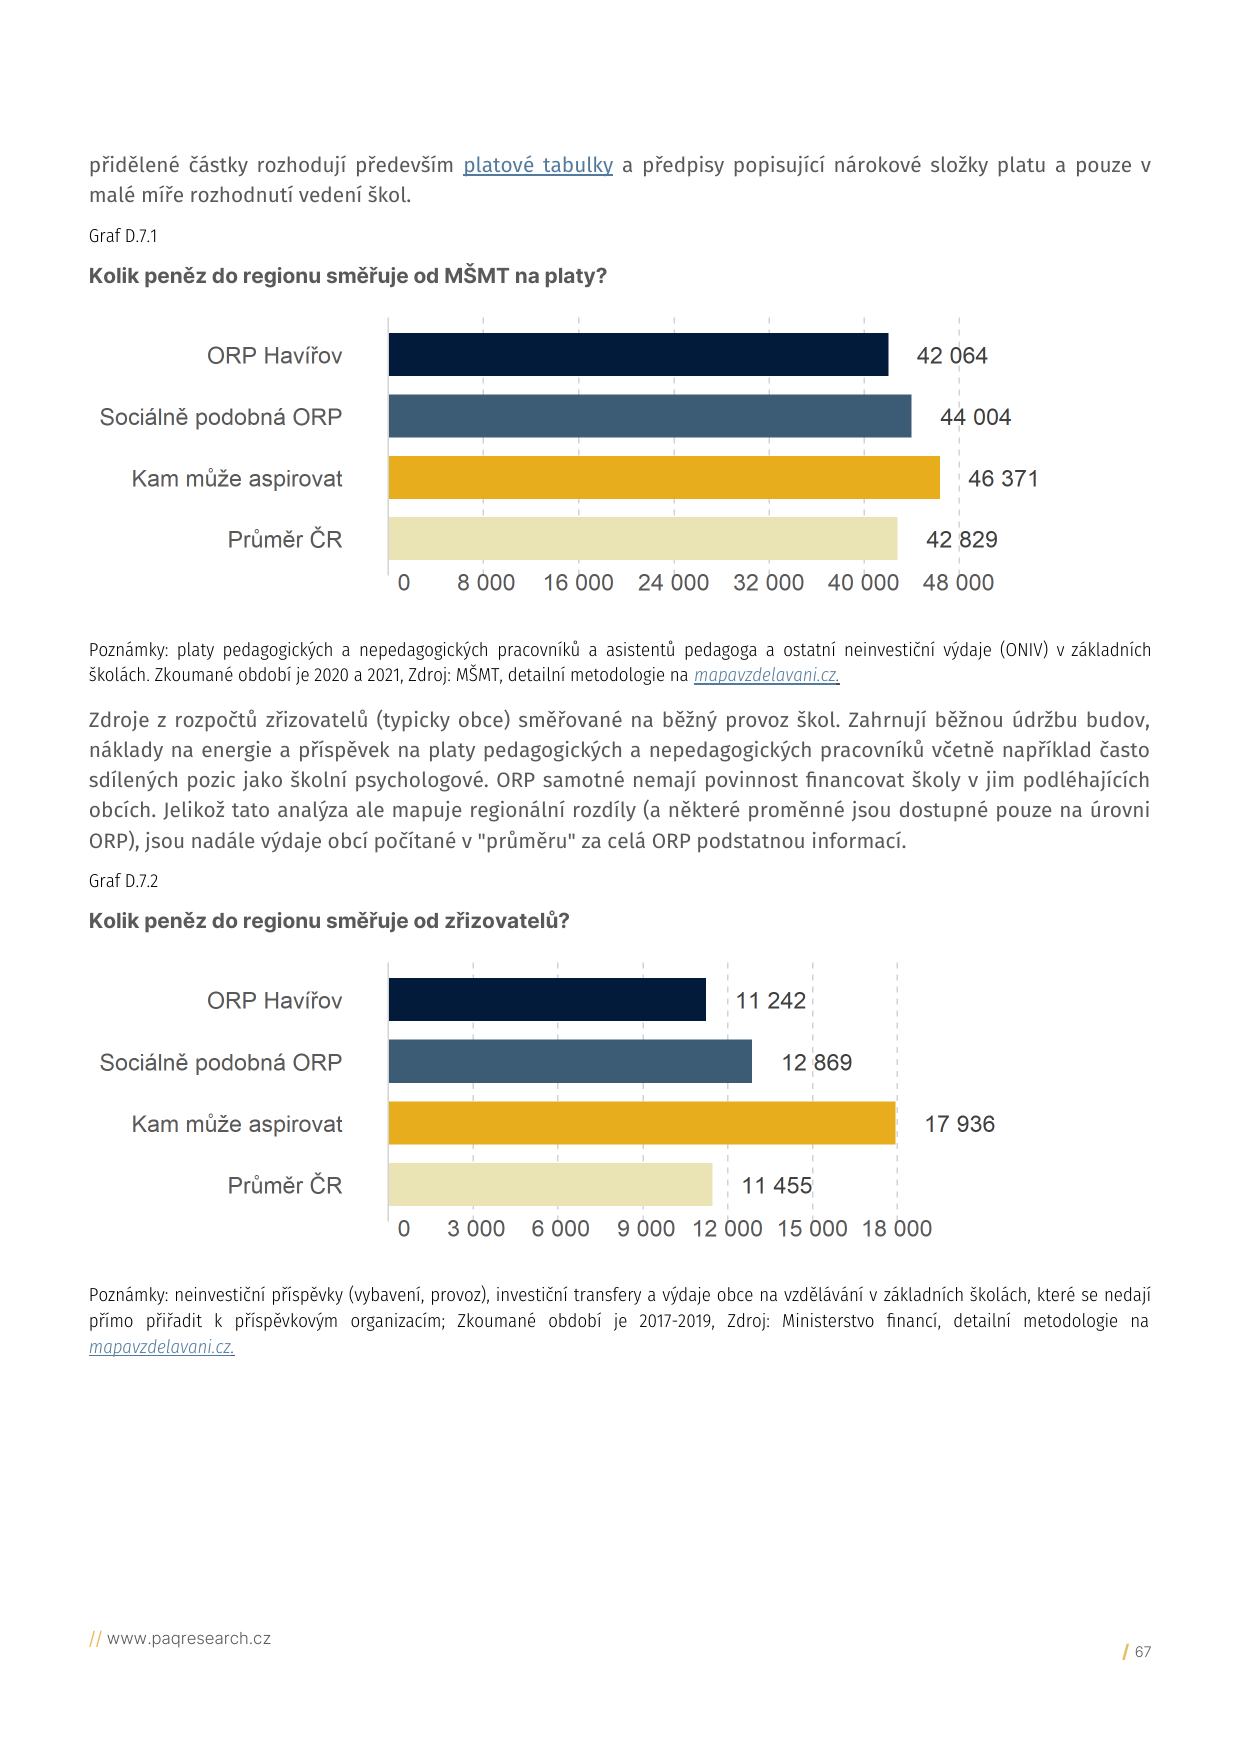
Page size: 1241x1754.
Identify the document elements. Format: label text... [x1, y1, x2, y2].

text Poznámky: platy pedagogických a nepedagogických pracovníků a asistentů pedagoga a ostatní neinvestiční výdaje (ONIV) v základních školách. Zkoumané období je 2020 a 2021, Zdroj: MŠMT, detailní metodologie na mapavzdelavani.cz. [89, 638, 1152, 687]
picture [88, 935, 1139, 1268]
text Zdroje z rozpočtů zřizovatelů (typicky obce) směřované na běžný provoz škol. Zahrnují běžnou údržbu budov, náklady na energie a příspěvek na platy pedagogických a nepedagogických pracovníků včetně například často sdílených pozic jako školní psychologové. ORP samotné nemají povinnost financovat školy v jim podléhajících obcích. Jelikož tato analýza ale mapuje regionální rozdíly (a některé proměnné jsou dostupné pouze na úrovni ORP), jsou nadále výdaje obcí počítané v "průměru" za celá ORP podstatnou informací. [89, 703, 1152, 854]
text Kolik peněz do regionu směřuje od MŠMT na platy? [89, 263, 1152, 288]
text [89, 148, 1152, 208]
text Poznámky: neinvestiční příspěvky (vybavení, provoz), investiční transfery a výdaje obce na vzdělávání v základních školách, které se nedají přímo přiřadit k příspěvkovým organizacím; Zkoumané období je 2017-2019, Zdroj: Ministerstvo financí, detailní metodologie na mapavzdelavani.cz. [89, 1284, 1152, 1358]
picture [88, 290, 1139, 622]
text Graf D.7.1 [89, 225, 1152, 247]
text Kolik peněz do regionu směřuje od zřizovatelů? [89, 909, 1152, 934]
text Graf D.7.2 [89, 870, 1152, 893]
